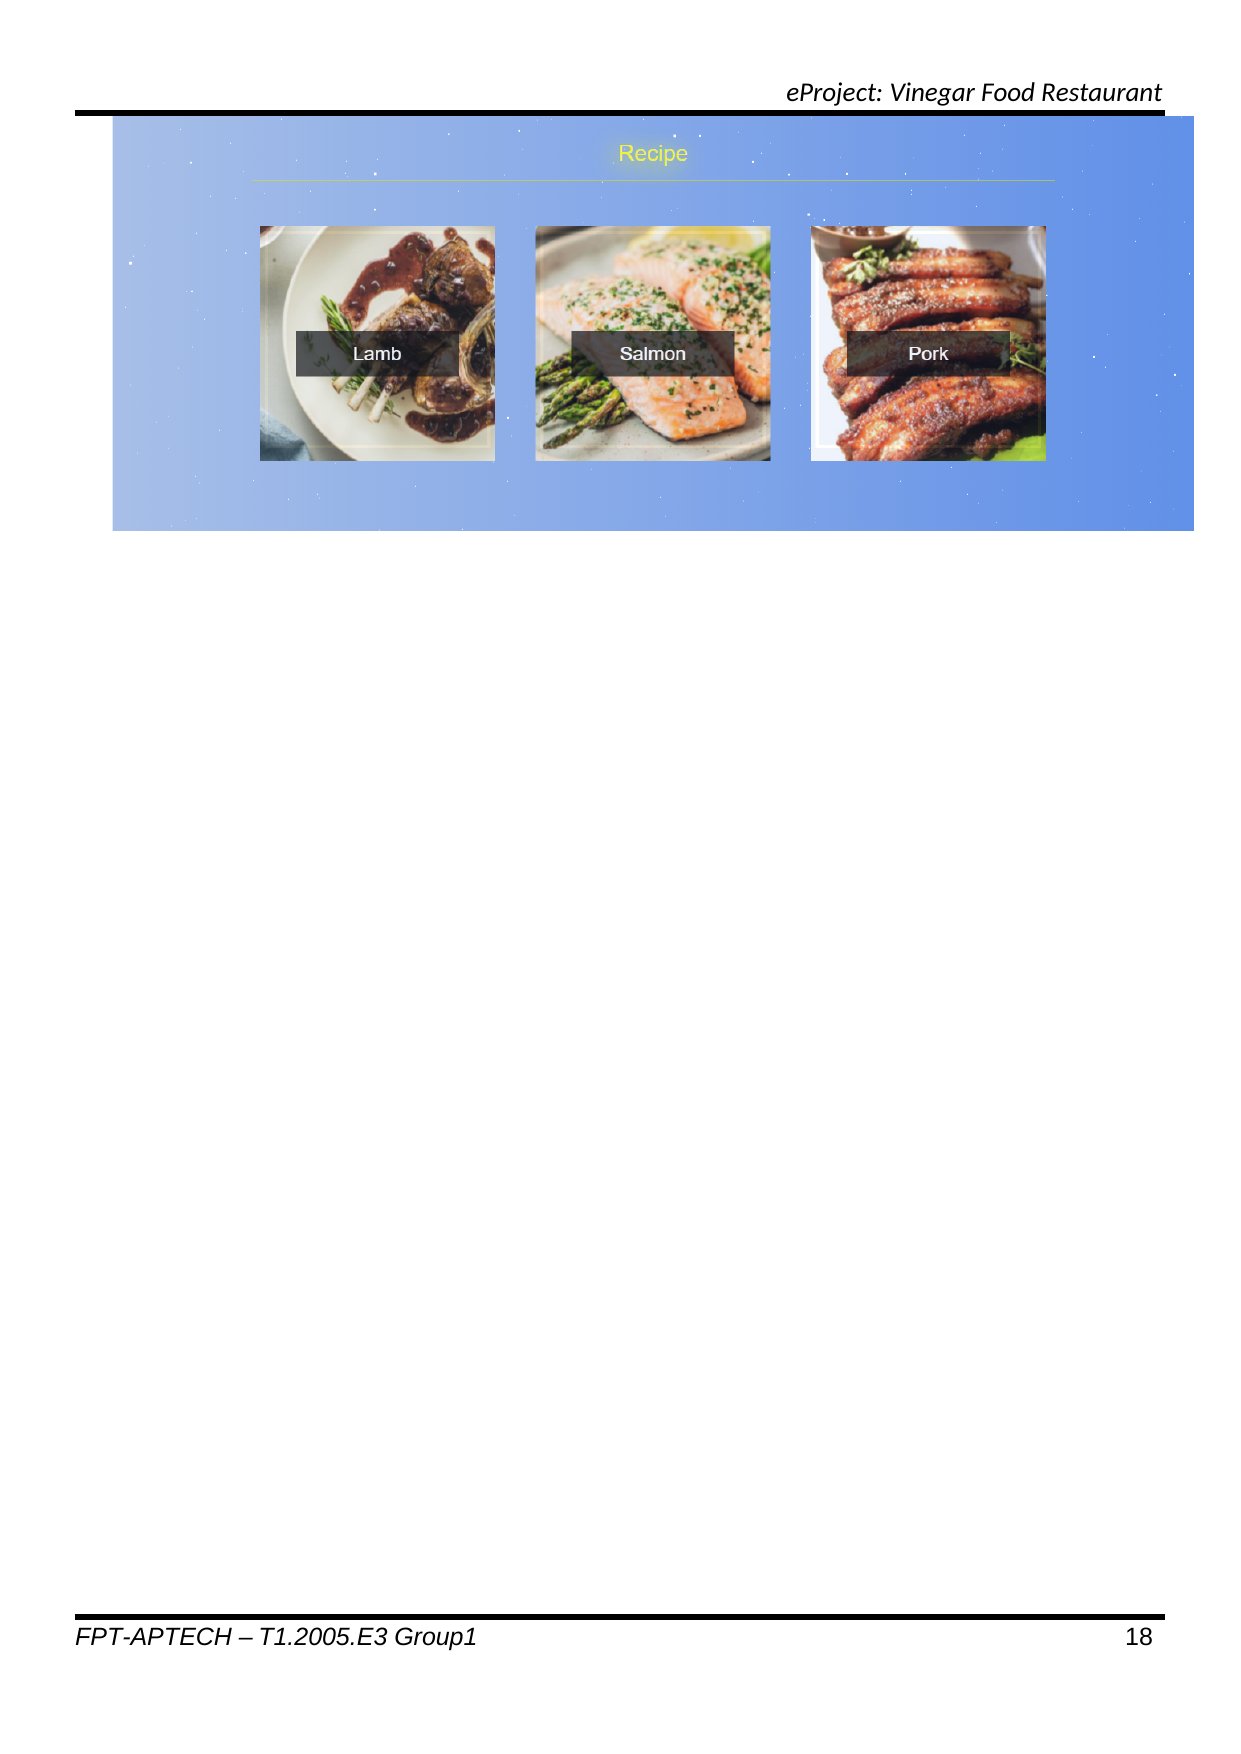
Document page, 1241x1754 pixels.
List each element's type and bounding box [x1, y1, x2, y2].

picture [112, 116, 1194, 531]
